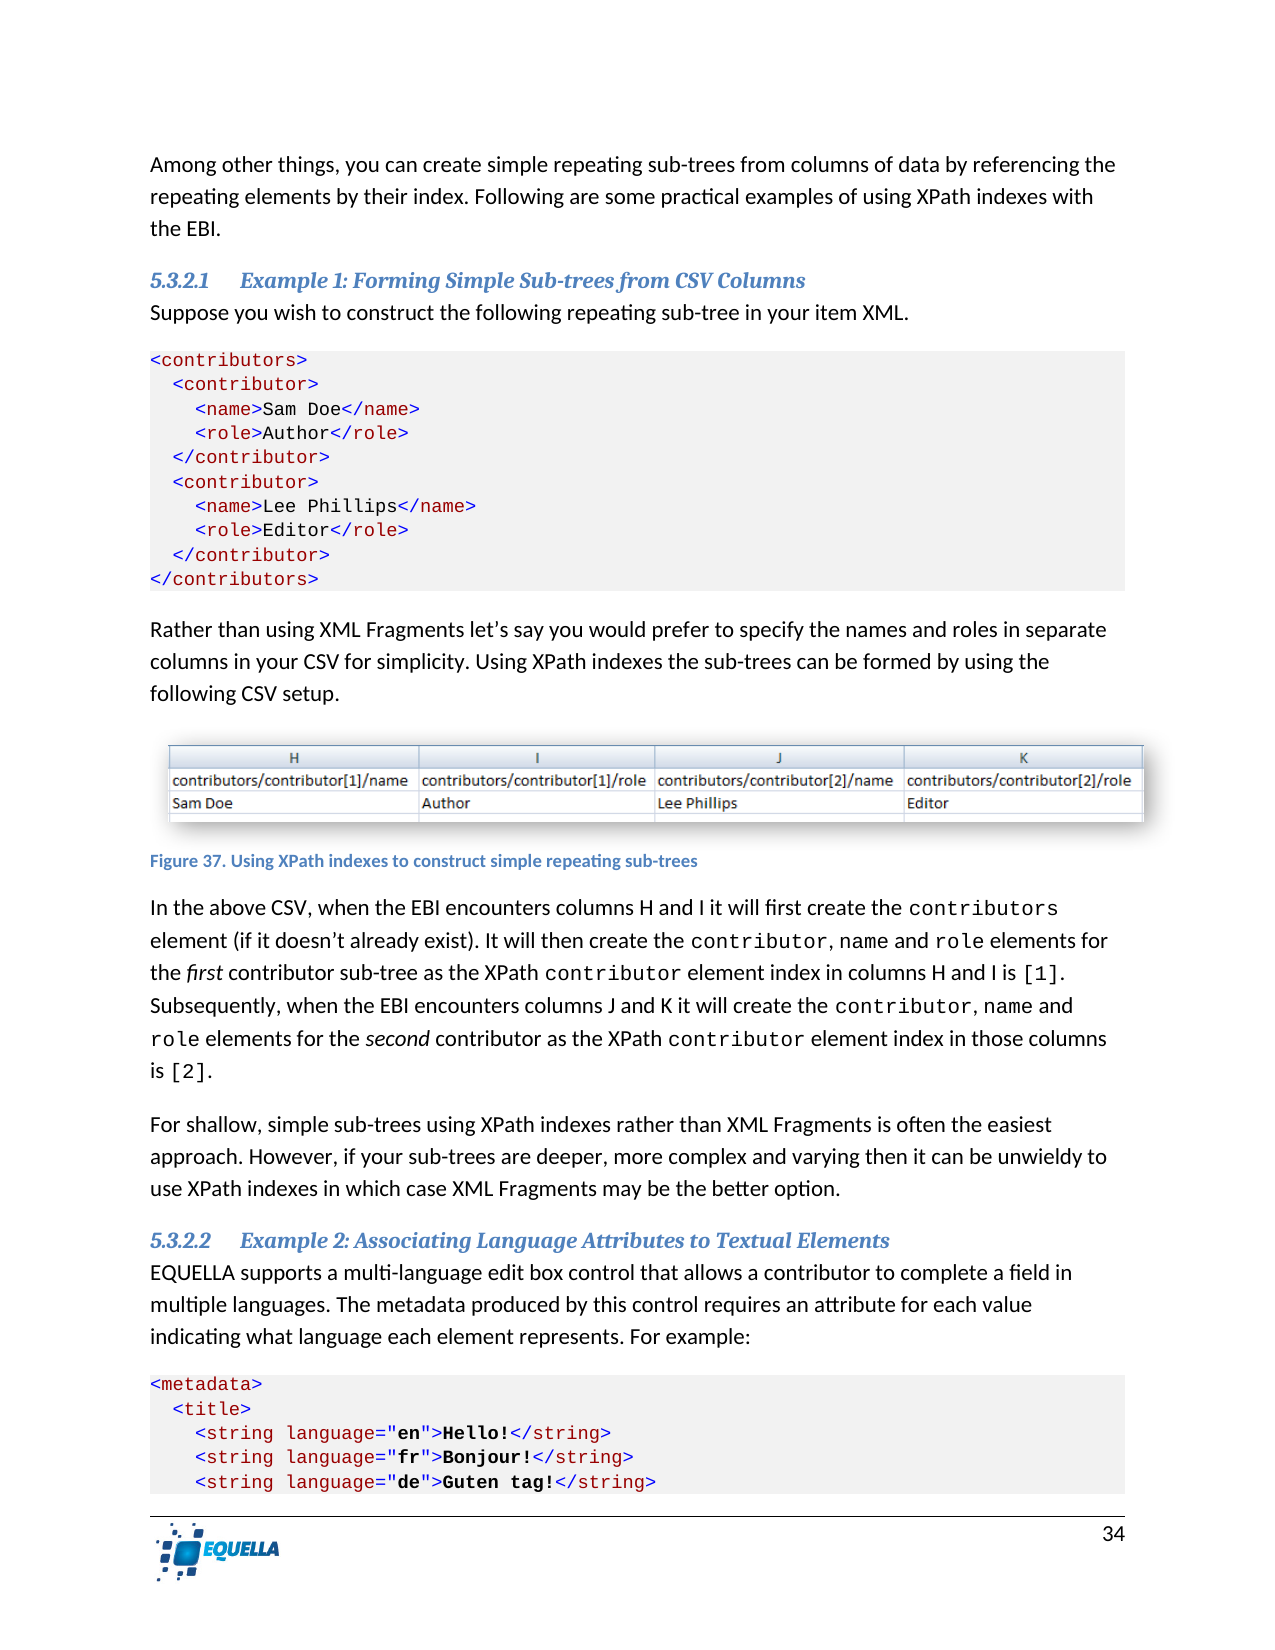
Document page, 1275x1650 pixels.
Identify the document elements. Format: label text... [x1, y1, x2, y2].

text Suppose you wish to construct the following repeating sub-tree in your item XML. [150, 298, 1125, 326]
text In the above CSV, when the EBI encounters columns H and I it will first create the contributors element (if it doesn’t already exist). It will then create the contributor, name and role elements for the first contributor sub-tree as the XPath contributor element index in columns H and I is [1]. Subsequently, when the EBI encounters columns J and K it will create the contributor, name and role elements for the second contributor as the XPath contributor element index in those columns is [2]. [150, 893, 1125, 1085]
subtitle Example 1: Forming Simple Sub-trees from CSV Columns [150, 267, 1125, 294]
text Among other things, you can create simple repeating sub-trees from columns of data by referencing the repeating elements by their index. Following are some practical examples of using XPath indexes with the EBI. [150, 150, 1125, 242]
text EQUELLA supports a multi-language edit box control that allows a contributor to complete a field in multiple languages. The metadata produced by this control requires an attribute for each value indicating what language each element represents. For example: [150, 1258, 1125, 1350]
picture [143, 1509, 294, 1590]
picture [168, 745, 1144, 822]
text Rather than using XML Fragments let’s say you would prefer to specify the names and roles in separate columns in your CSV for simplicity. Using XPath indexes the sub-trees can be formed by using the following CSV setup. [150, 615, 1125, 708]
text <contributors> <contributor> <name>Sam Doe</name> <role>Author</role> </contributor> <contributor> <name>Lee Phillips</name> <role>Editor</role> </contributor> </contributors> [150, 351, 1125, 591]
text For shallow, simple sub-trees using XPath indexes rather than XML Fragments is often the easiest approach. However, if your sub-trees are deeper, more complex and varying then it can be unwieldy to use XPath indexes in which case XML Fragments may be the better option. [150, 1110, 1125, 1203]
subtitle Example 2: Associating Language Attributes to Textual Elements [150, 1228, 1125, 1254]
text Figure 37. Using XPath indexes to construct simple repeating sub-trees [150, 849, 1125, 872]
